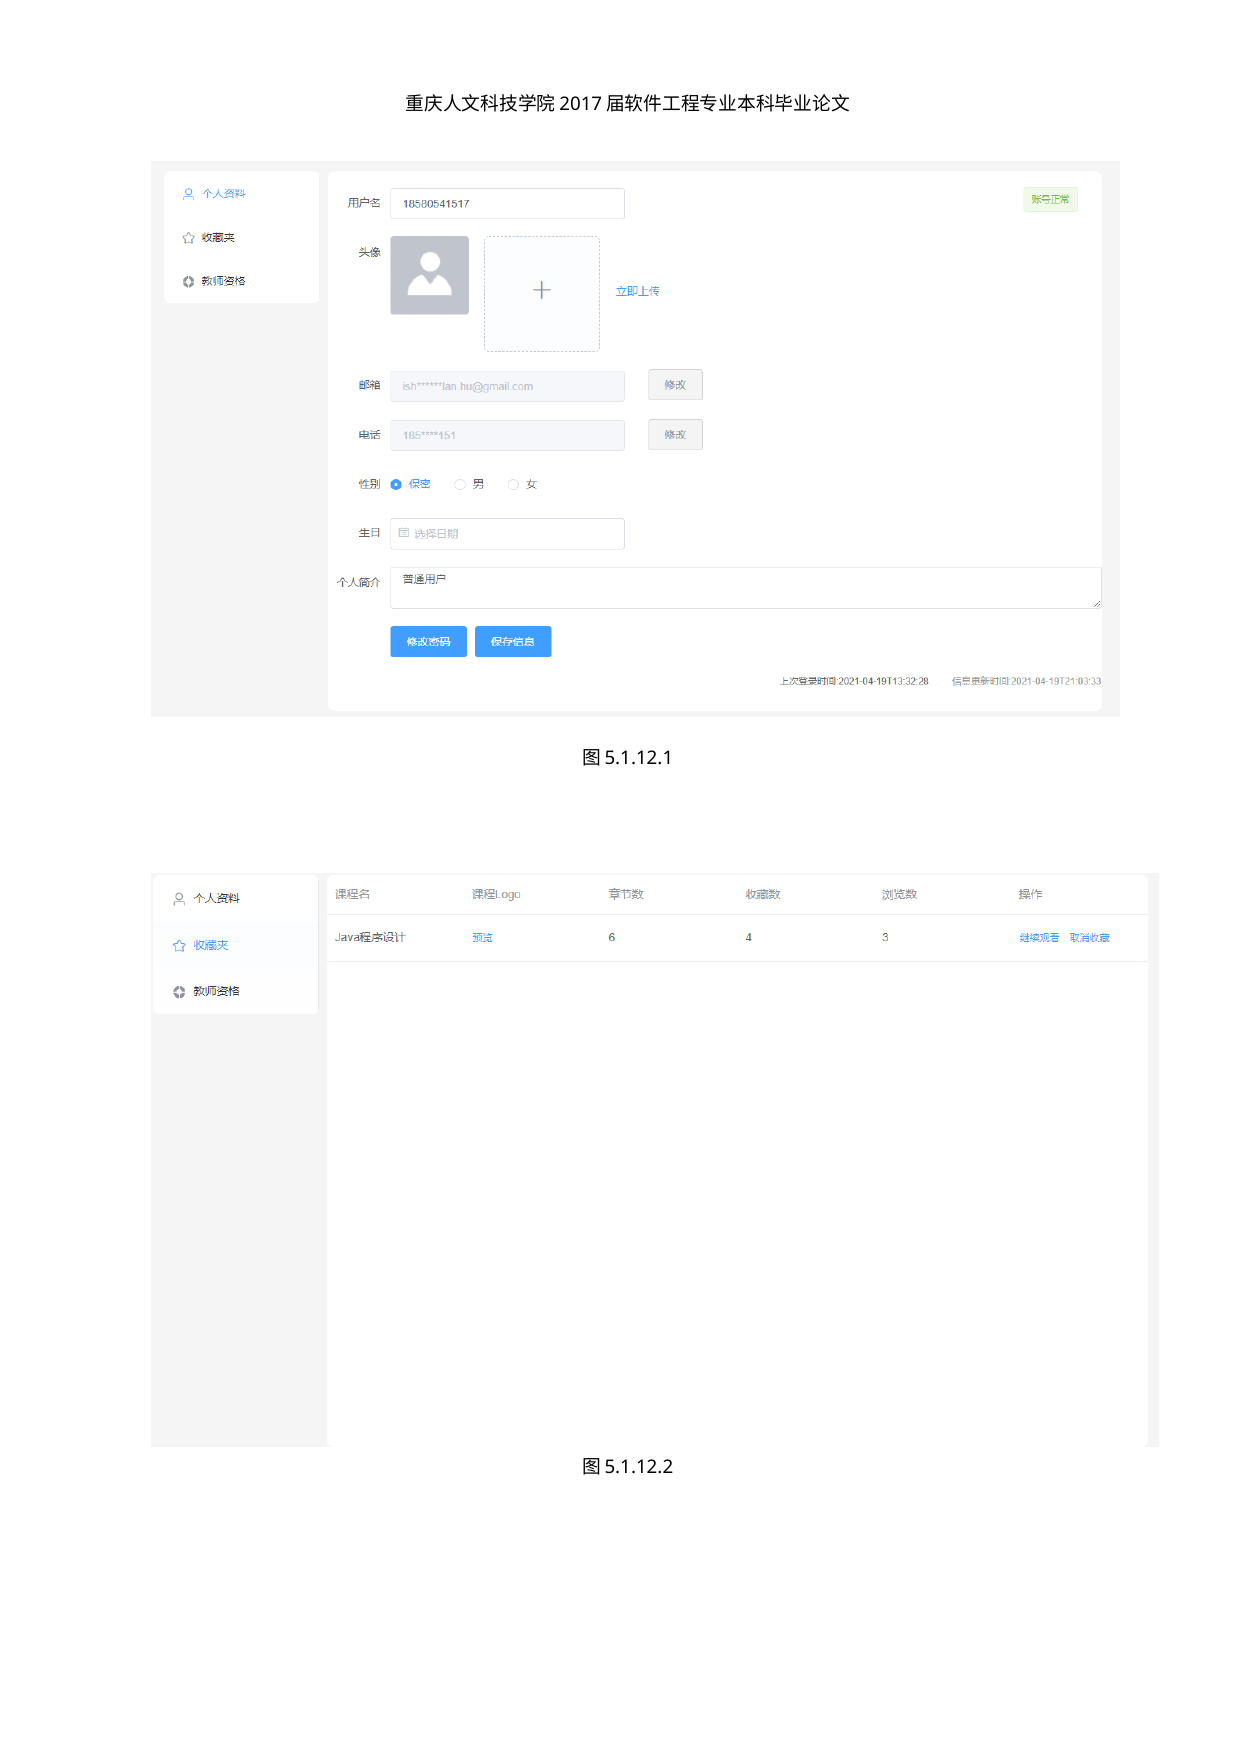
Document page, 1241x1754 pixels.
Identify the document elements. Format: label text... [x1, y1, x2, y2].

picture [151, 873, 1159, 1447]
text 图5.1.12.1 [202, 739, 1053, 773]
text 图5.1.12.2 [202, 1449, 1053, 1483]
picture [151, 161, 1120, 717]
